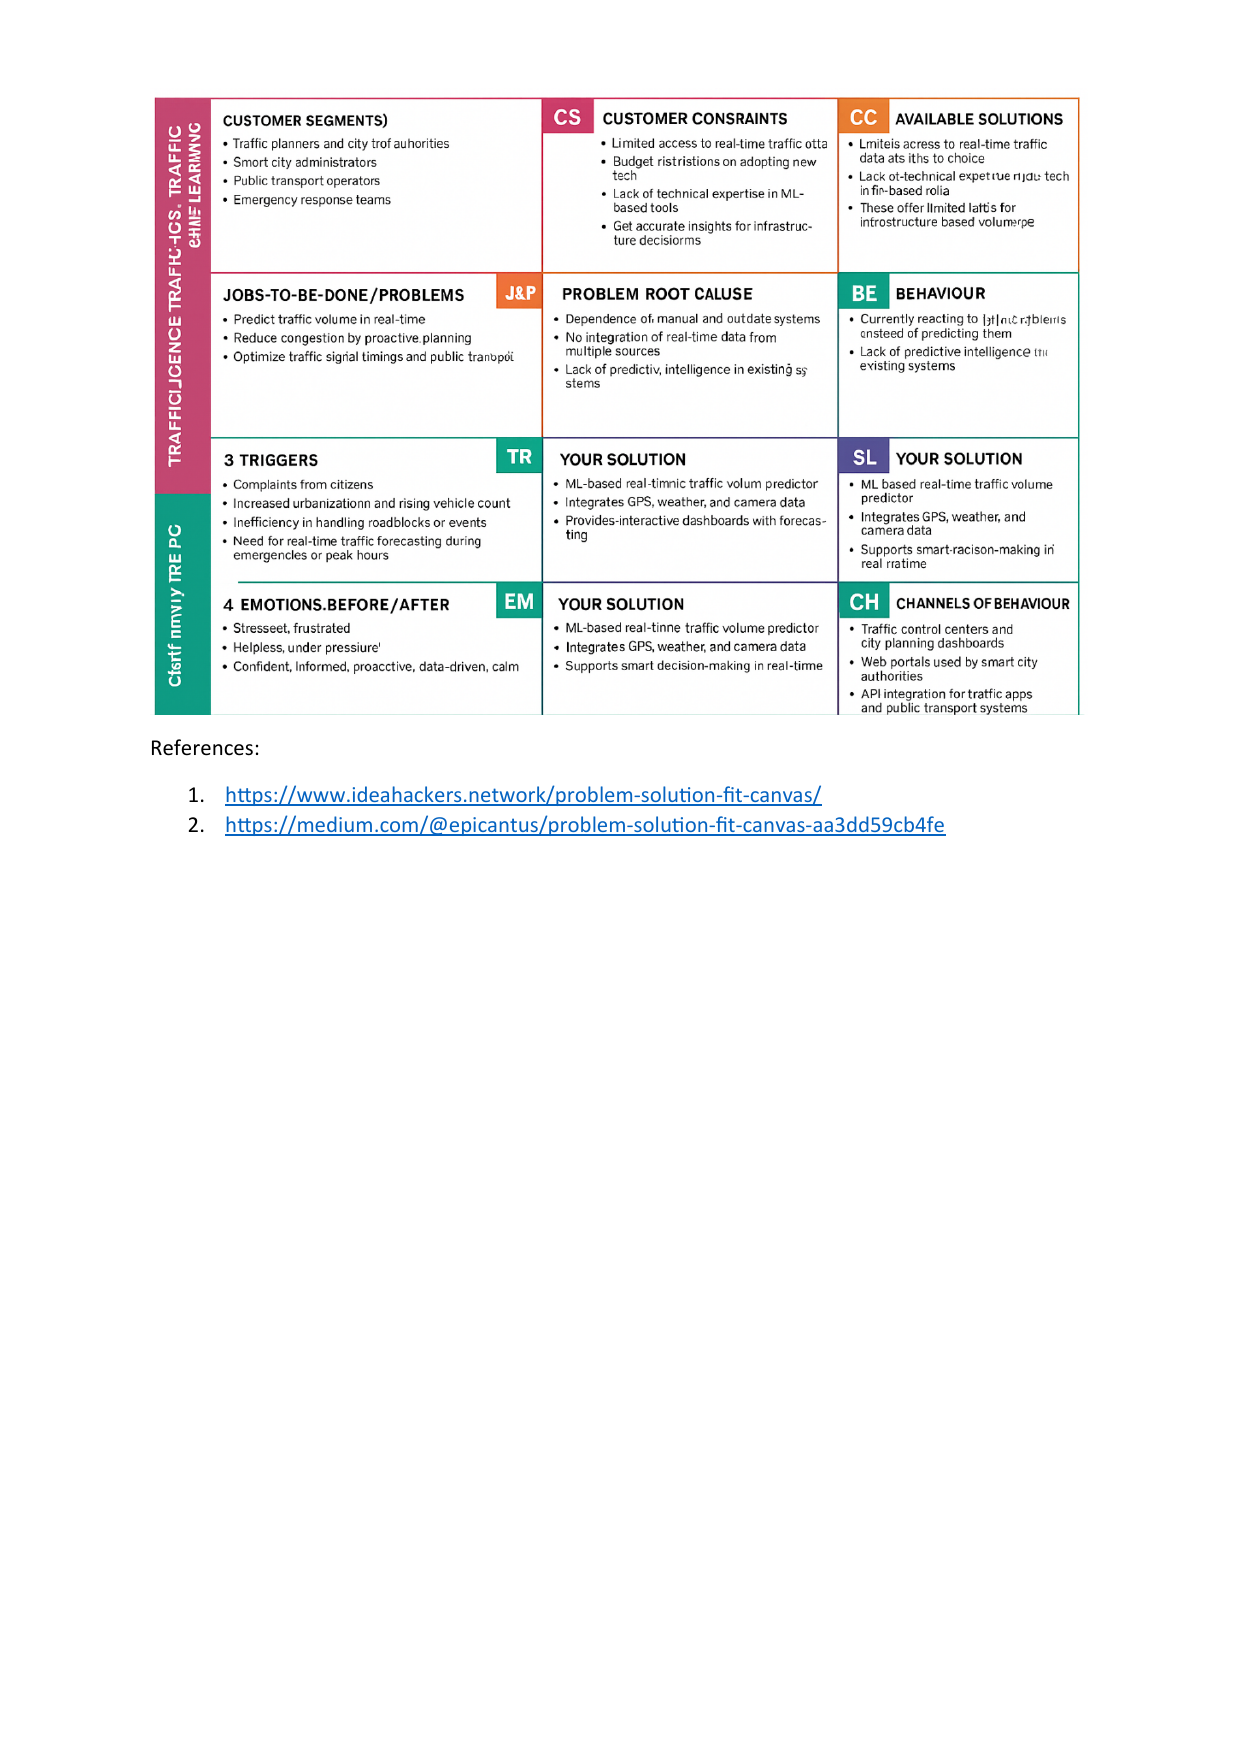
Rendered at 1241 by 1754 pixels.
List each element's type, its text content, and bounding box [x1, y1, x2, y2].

list https://www.ideahackers.network/problem-solution-fit-canvas/ [187, 780, 1090, 808]
list https://medium.com/@epicantus/problem-solution-fit-canvas-aa3dd59cb4fe [187, 810, 1090, 838]
picture [150, 88, 1089, 715]
text References: [150, 733, 1090, 761]
